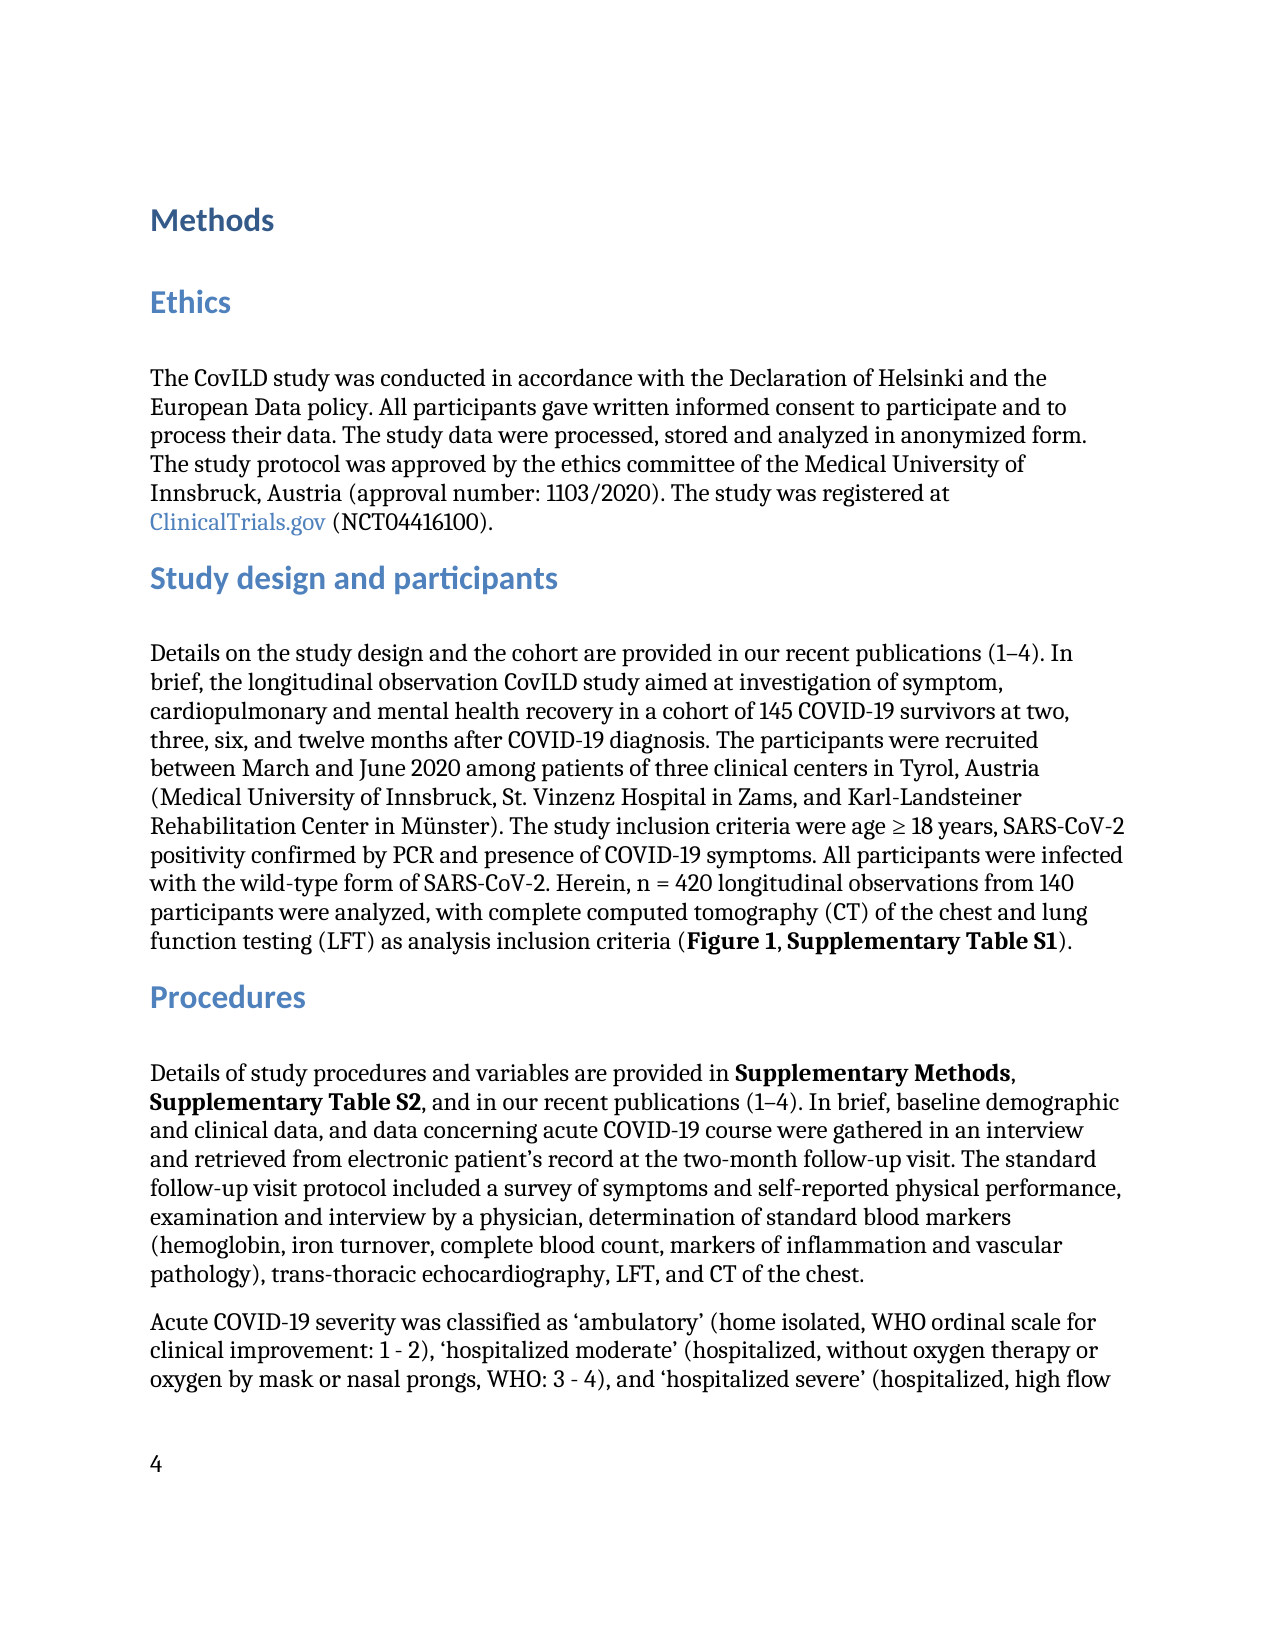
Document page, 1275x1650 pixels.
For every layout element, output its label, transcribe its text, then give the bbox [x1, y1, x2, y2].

text Details of study procedures and variables are provided in Supplementary Methods, Supplementary Table S2, and in our recent publications (1–4). In brief, baseline demographic and clinical data, and data concerning acute COVID-19 course were gathered in an interview and retrieved from electronic patient’s record at the two-month follow-up visit. The standard follow-up visit protocol included a survey of symptoms and self-reported physical performance, examination and interview by a physician, determination of standard blood markers (hemoglobin, iron turnover, complete blood count, markers of inflammation and vascular pathology), trans-thoracic echocardiography, LFT, and CT of the chest. [150, 1059, 1125, 1289]
subtitle Study design and participants [150, 557, 1125, 598]
subtitle Procedures [150, 977, 1125, 1017]
text The CovILD study was conducted in accordance with the Declaration of Helsinki and the European Data policy. All participants gave written informed consent to participate and to process their data. The study data were processed, stored and analyzed in anonymized form. The study protocol was approved by the ethics committee of the Medical University of Innsbruck, Austria (approval number: 1103/2020). The study was registered at ClinicalTrials.gov (NCT04416100). [150, 364, 1125, 536]
text Details on the study design and the cohort are provided in our recent publications (1–4). In brief, the longitudinal observation CovILD study aimed at investigation of symptom, cardiopulmonary and mental health recovery in a cohort of 145 COVID-19 survivors at two, three, six, and twelve months after COVID-19 diagnosis. The participants were recruited between March and June 2020 among patients of three clinical centers in Tyrol, Austria (Medical University of Innsbruck, St. Vinzenz Hospital in Zams, and Karl-Landsteiner Rehabilitation Center in Münster). The study inclusion criteria were age 18 years, SARS-CoV-2 positivity confirmed by PCR and presence of COVID-19 symptoms. All participants were infected with the wild-type form of SARS-CoV-2. Herein, n = 420 longitudinal observations from 140 participants were analyzed, with complete computed tomography (CT) of the chest and lung function testing (LFT) as analysis inclusion criteria (Figure 1, Supplementary Table S1). [150, 639, 1125, 956]
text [150, 1307, 1125, 1394]
subtitle Methods [150, 199, 1125, 240]
subtitle Ethics [150, 282, 1125, 322]
